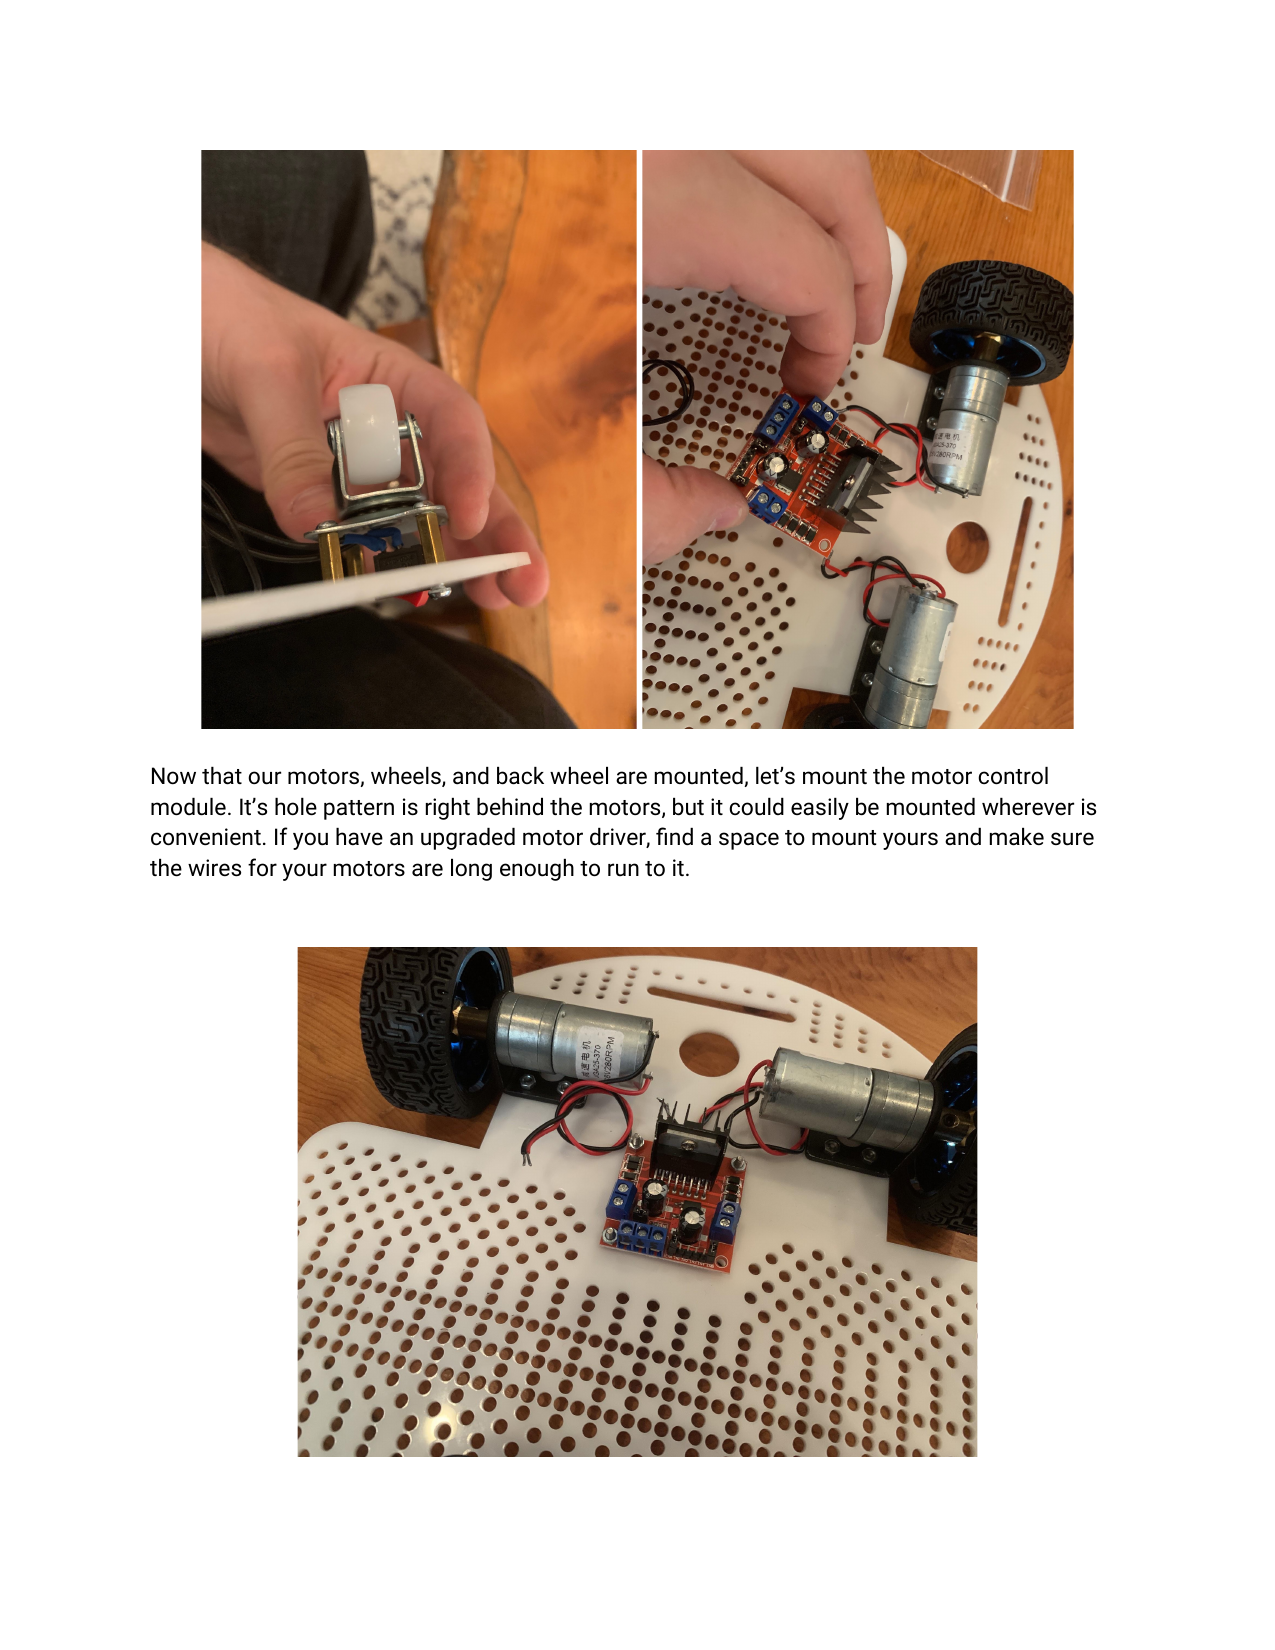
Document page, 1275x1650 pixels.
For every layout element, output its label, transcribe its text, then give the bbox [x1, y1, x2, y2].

picture [201, 150, 637, 729]
picture [642, 150, 1074, 729]
text Now that our motors, wheels, and back wheel are mounted, let’s mount the motor control module. It’s hole pattern is right behind the motors, but it could easily be mounted wherever is convenient. If you have an upgraded motor driver, find a space to mount yours and make sure the wires for your motors are long enough to run to it. [150, 763, 1125, 882]
picture [297, 947, 978, 1457]
